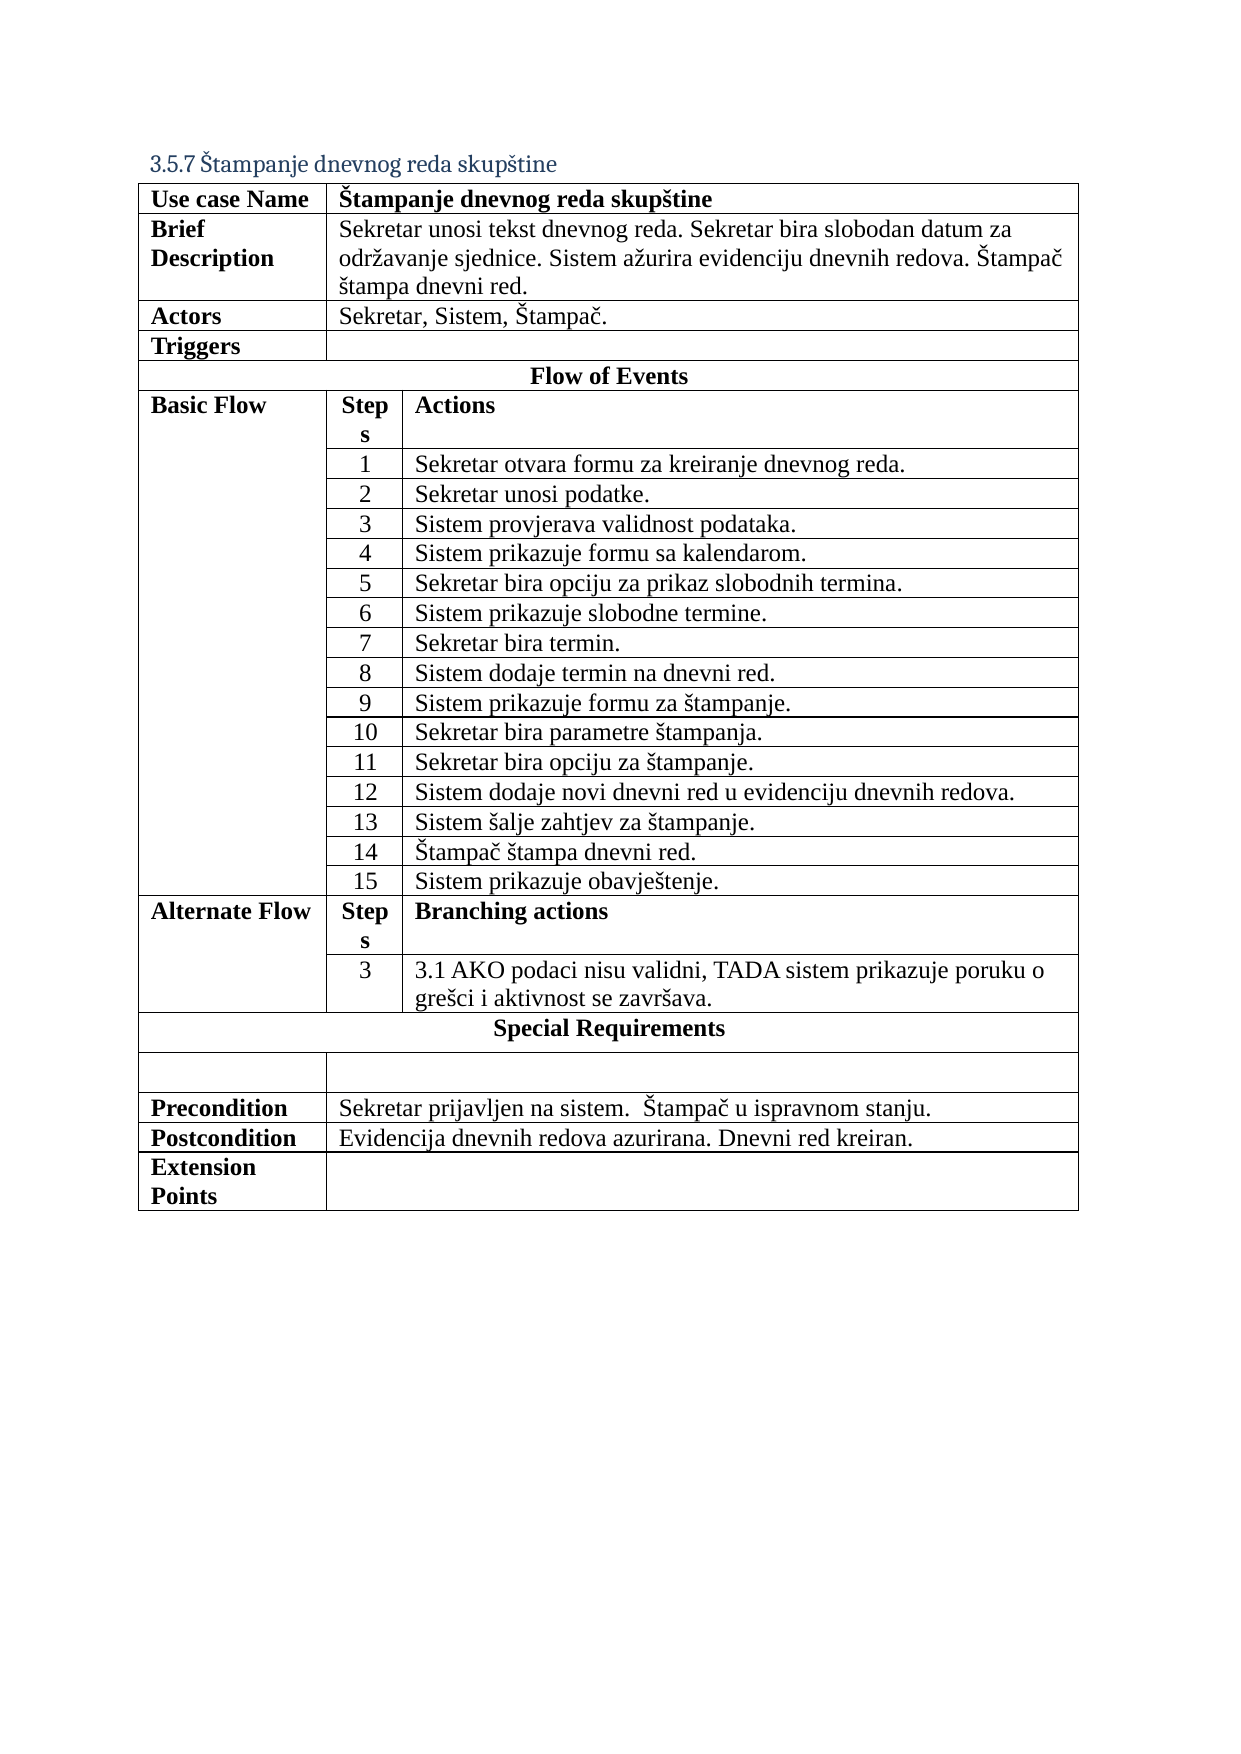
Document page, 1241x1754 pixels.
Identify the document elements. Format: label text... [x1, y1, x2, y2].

table_cell Branching actions [403, 896, 1078, 954]
table_cell Sekretar bira parametre štampanja. [403, 718, 1078, 746]
table_cell Sistem provjerava validnost podataka. [403, 509, 1078, 537]
table_cell Triggers [139, 331, 326, 360]
table_cell [327, 1153, 1078, 1210]
table_header Štampanje dnevnog reda skupštine [327, 184, 1078, 213]
table_cell Sekretar unosi podatke. [403, 479, 1078, 508]
table_cell 10 [327, 718, 402, 746]
table_cell Sekretar otvara formu za kreiranje dnevnog reda. [403, 449, 1078, 478]
table_cell 1 [327, 449, 402, 478]
table_cell 13 [327, 807, 402, 836]
table_cell Sistem prikazuje obavještenje. [403, 866, 1078, 895]
table_cell 8 [327, 658, 402, 687]
table_cell Special Requirements [139, 1013, 1078, 1052]
table_cell 4 [327, 539, 402, 567]
table_cell Sekretar prijavljen na sistem. Štampač u ispravnom stanju. [327, 1093, 1078, 1122]
table_cell Steps [327, 896, 402, 954]
table_cell Postcondition [139, 1123, 326, 1151]
table_cell Extension Points [139, 1153, 326, 1210]
table_cell 12 [327, 777, 402, 806]
table_cell 2 [327, 479, 402, 508]
table_cell Precondition [139, 1093, 326, 1122]
table_cell Sistem prikazuje formu za štampanje. [403, 688, 1078, 716]
table_cell Sekretar unosi tekst dnevnog reda. Sekretar bira slobodan datum za održavanje sjednice. Sistem ažurira evidenciju dnevnih redova. Štampač štampa dnevni red. [327, 214, 1078, 300]
table_cell [327, 331, 1078, 360]
table_cell Sekretar, Sistem, Štampač. [327, 301, 1078, 330]
table_cell Actors [139, 301, 326, 330]
table_cell Sistem prikazuje formu sa kalendarom. [403, 539, 1078, 567]
table_cell 3 [327, 955, 402, 1012]
table_cell Flow of Events [139, 361, 1078, 389]
table_cell Sistem šalje zahtjev za štampanje. [403, 807, 1078, 836]
table_cell 15 [327, 866, 402, 895]
table_cell 7 [327, 628, 402, 657]
table_cell Basic Flow [139, 391, 326, 895]
table_cell 14 [327, 837, 402, 865]
table_cell Sistem dodaje termin na dnevni red. [403, 658, 1078, 687]
table_cell 11 [327, 747, 402, 776]
table_cell Steps [327, 391, 402, 448]
subtitle 3.5.7 Štampanje dnevnog reda skupštine [150, 150, 1090, 179]
table_cell [327, 1053, 1078, 1092]
table_cell Brief Description [139, 214, 326, 300]
table_cell 5 [327, 569, 402, 597]
table_cell [139, 1053, 326, 1092]
table_cell Štampač štampa dnevni red. [403, 837, 1078, 865]
table_cell Evidencija dnevnih redova azurirana. Dnevni red kreiran. [327, 1123, 1078, 1151]
table_cell Sistem dodaje novi dnevni red u evidenciju dnevnih redova. [403, 777, 1078, 806]
table_cell Alternate Flow [139, 896, 326, 1012]
table_cell Actions [403, 391, 1078, 448]
table_cell 9 [327, 688, 402, 716]
table_cell Sekretar bira opciju za štampanje. [403, 747, 1078, 776]
table_cell 3 [327, 509, 402, 537]
table_cell Sekretar bira opciju za prikaz slobodnih termina. [403, 569, 1078, 597]
table_cell Sistem prikazuje slobodne termine. [403, 598, 1078, 627]
table_cell Sekretar bira termin. [403, 628, 1078, 657]
table_cell 3.1 AKO podaci nisu validni, TADA sistem prikazuje poruku o grešci i aktivnost se završava. [403, 955, 1078, 1012]
table_header Use case Name [139, 184, 326, 213]
table_cell 6 [327, 598, 402, 627]
